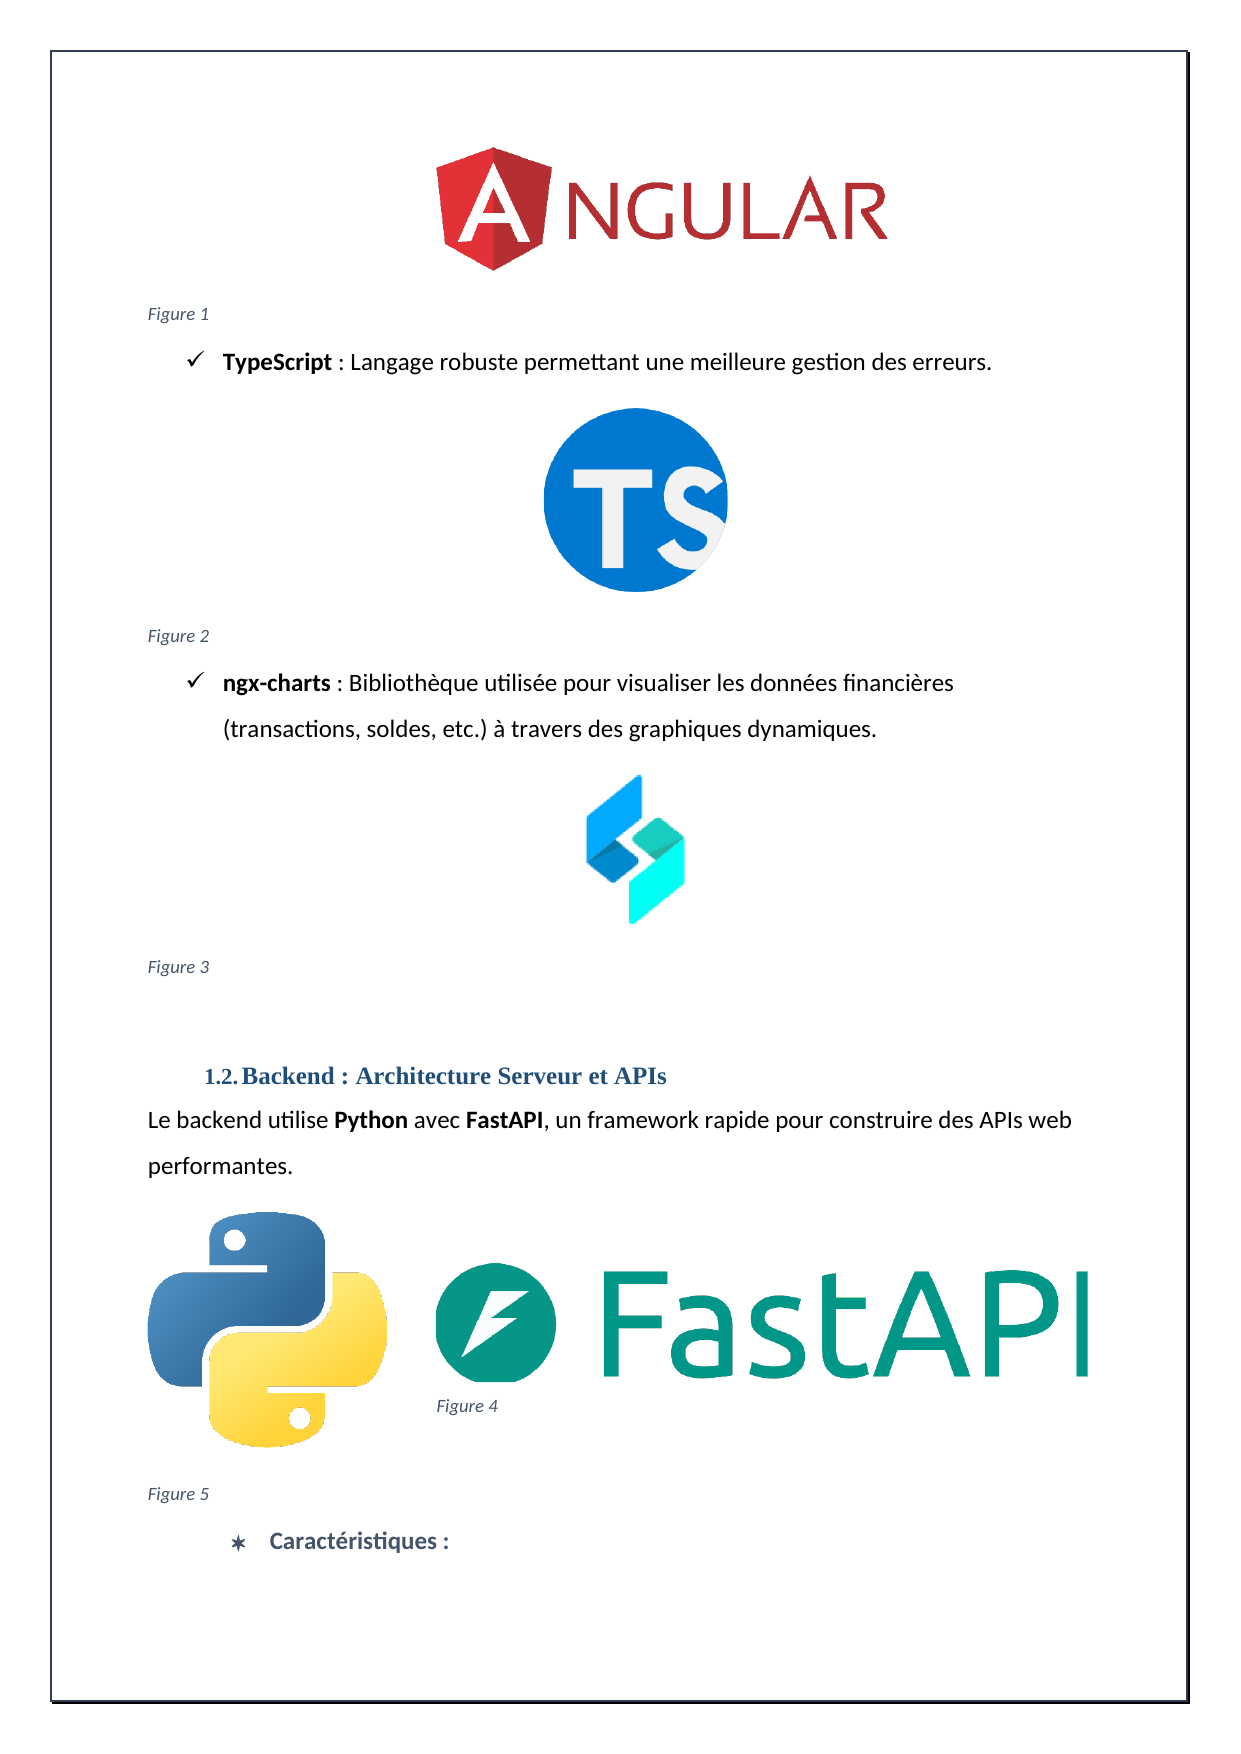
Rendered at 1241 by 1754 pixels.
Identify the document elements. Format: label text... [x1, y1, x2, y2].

list TypeScript : Langage robuste permettant une meilleure gestion des erreurs. [185, 346, 1091, 376]
text Figure 2 [148, 624, 1091, 647]
picture [560, 775, 709, 924]
text Le backend utilise Python avec FastAPI, un framework rapide pour construire des APIs web performantes. [148, 1104, 1091, 1181]
picture [147, 1212, 390, 1452]
list ngx-charts : Bibliothèque utilisée pour visualiser les données financières (transactions, soldes, etc.) à travers des graphiques dynamiques. [185, 667, 1091, 744]
picture [436, 147, 888, 271]
list Caractéristiques : [232, 1526, 1091, 1556]
text Figure 1 [148, 302, 1091, 325]
text Figure 5 [148, 1482, 1091, 1505]
picture [543, 408, 728, 592]
subtitle Backend : Architecture Serveur et APIs [204, 1061, 1091, 1090]
text Figure 3 [148, 955, 1091, 978]
picture [434, 1263, 1087, 1382]
